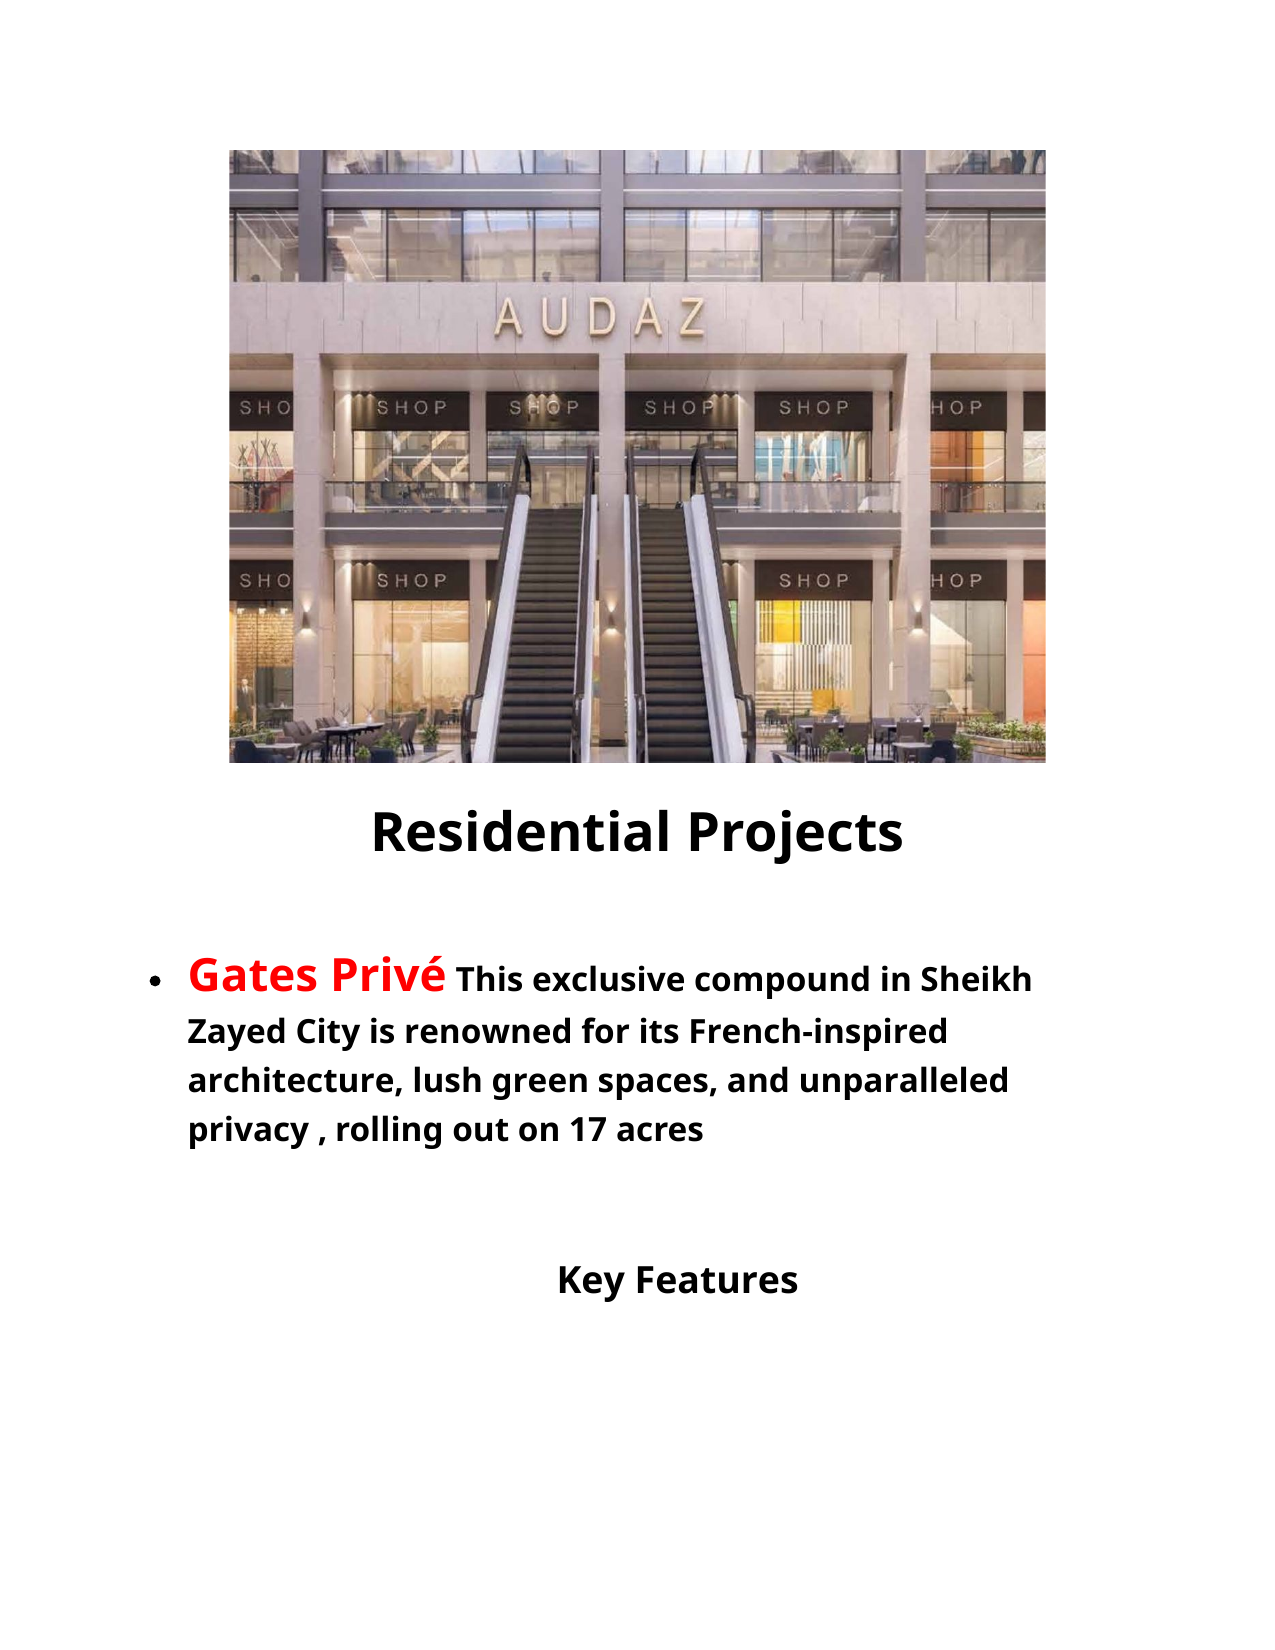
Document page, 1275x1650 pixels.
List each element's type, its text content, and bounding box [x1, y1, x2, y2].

text Residential Projects [150, 794, 1125, 868]
picture [229, 150, 1046, 763]
list Gates Privé This exclusive compound in Sheikh Zayed City is renowned for its French-inspired architecture, lush green spaces, and unparalleled privacy , rolling out on 17 acres [150, 942, 1125, 1151]
list Key Features [230, 1253, 1125, 1304]
